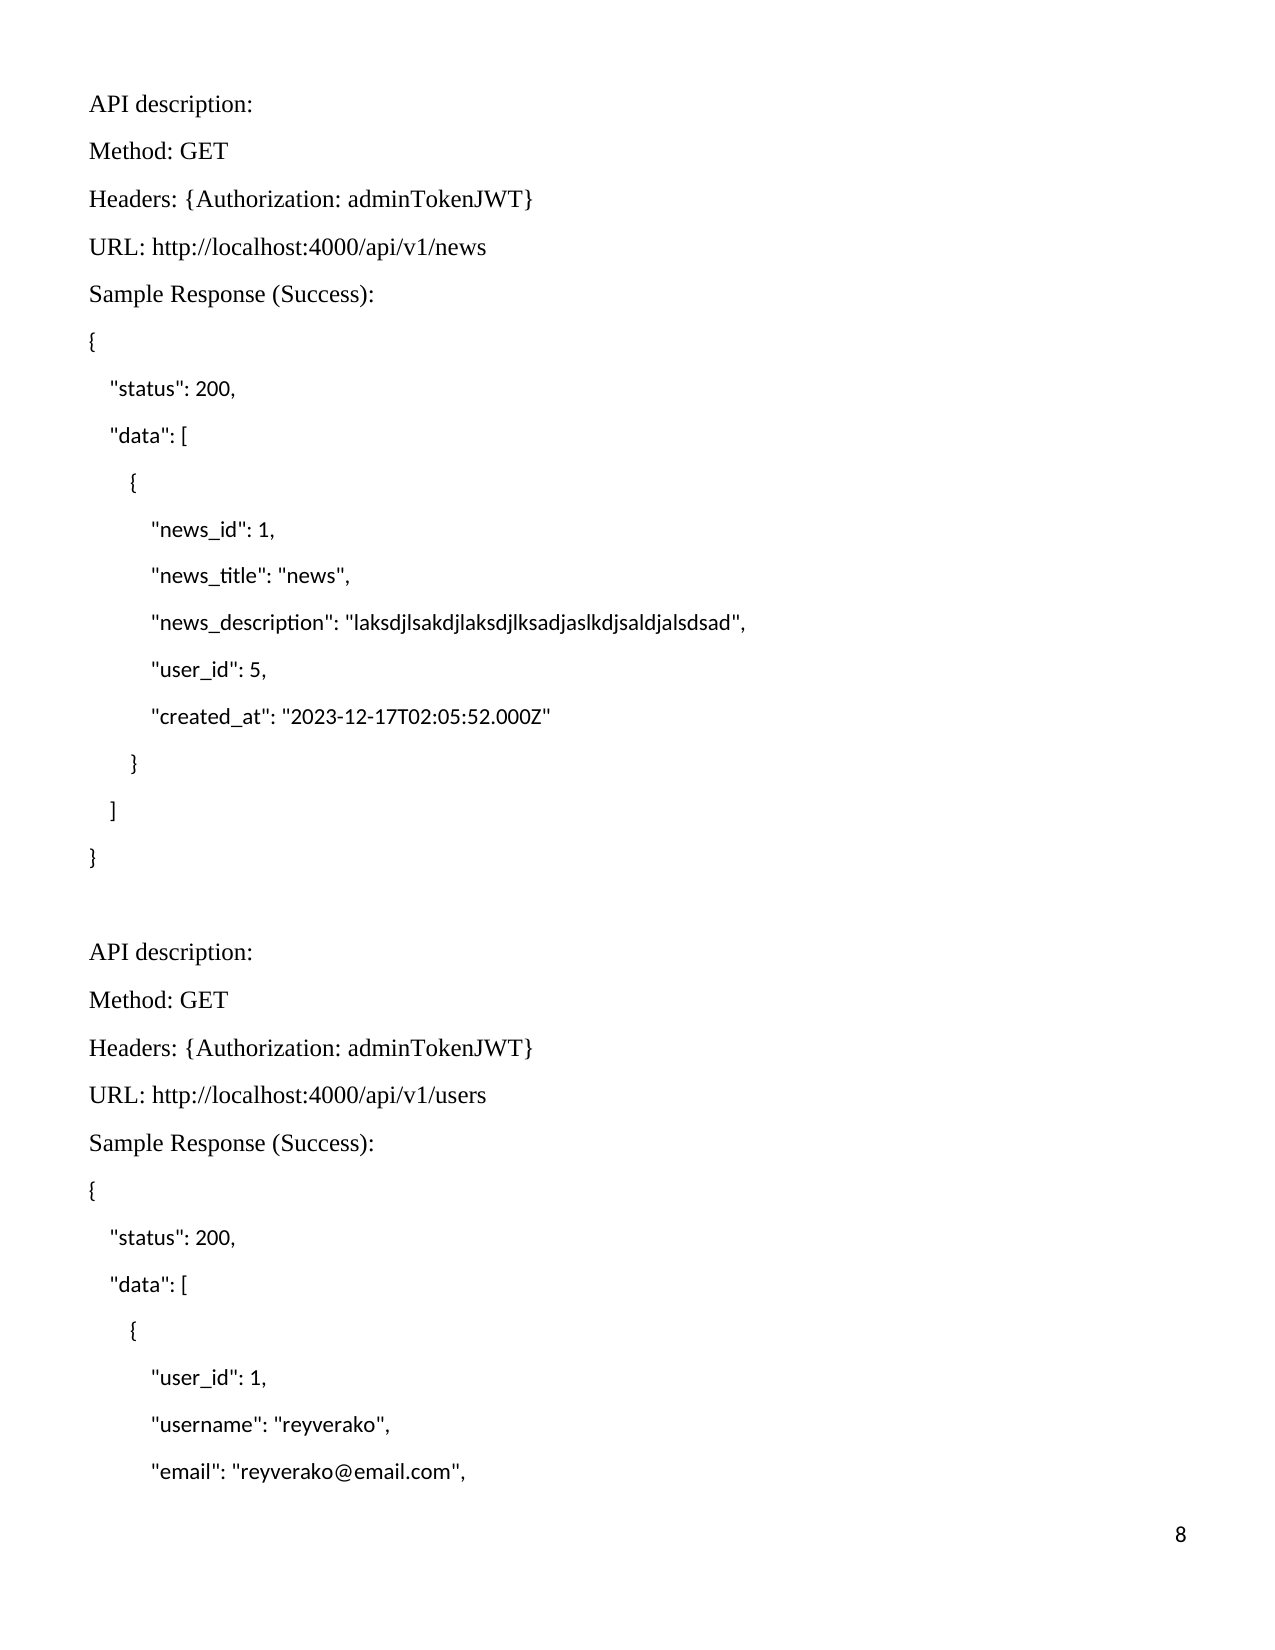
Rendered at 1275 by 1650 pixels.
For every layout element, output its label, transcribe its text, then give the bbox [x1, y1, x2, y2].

text "username": "reyverako", [89, 1410, 1186, 1438]
text ] [89, 796, 1186, 824]
text "status": 200, [89, 1223, 1186, 1251]
text Sample Response (Success): [89, 1128, 1186, 1157]
text } [89, 749, 1186, 777]
text Headers: {Authorization: adminTokenJWT} [89, 1033, 1186, 1062]
text "email": "reyverako@email.com", [89, 1457, 1186, 1485]
text "news_id": 1, [89, 515, 1186, 543]
text { [89, 1317, 1186, 1344]
text Sample Response (Success): [89, 279, 1186, 308]
text { [89, 468, 1186, 496]
text { [89, 327, 1186, 355]
text URL: http://localhost:4000/api/v1/users [89, 1081, 1186, 1109]
text "news_title": "news", [89, 562, 1186, 589]
text "news_description": "laksdjlsakdjlaksdjlksadjaslkdjsaldjalsdsad", [89, 608, 1186, 636]
text API description: [89, 89, 1186, 117]
text { [89, 1176, 1186, 1204]
text "data": [ [89, 1270, 1186, 1298]
text URL: http://localhost:4000/api/v1/news [89, 232, 1186, 261]
text Headers: {Authorization: adminTokenJWT} [89, 184, 1186, 213]
text "created_at": "2023-12-17T02:05:52.000Z" [89, 702, 1186, 730]
text API description: [89, 937, 1186, 966]
text "status": 200, [89, 374, 1186, 402]
text } [89, 843, 1186, 871]
text "user_id": 5, [89, 655, 1186, 683]
text Method: GET [89, 985, 1186, 1014]
text "user_id": 1, [89, 1363, 1186, 1391]
text "data": [ [89, 421, 1186, 449]
text Method: GET [89, 136, 1186, 165]
